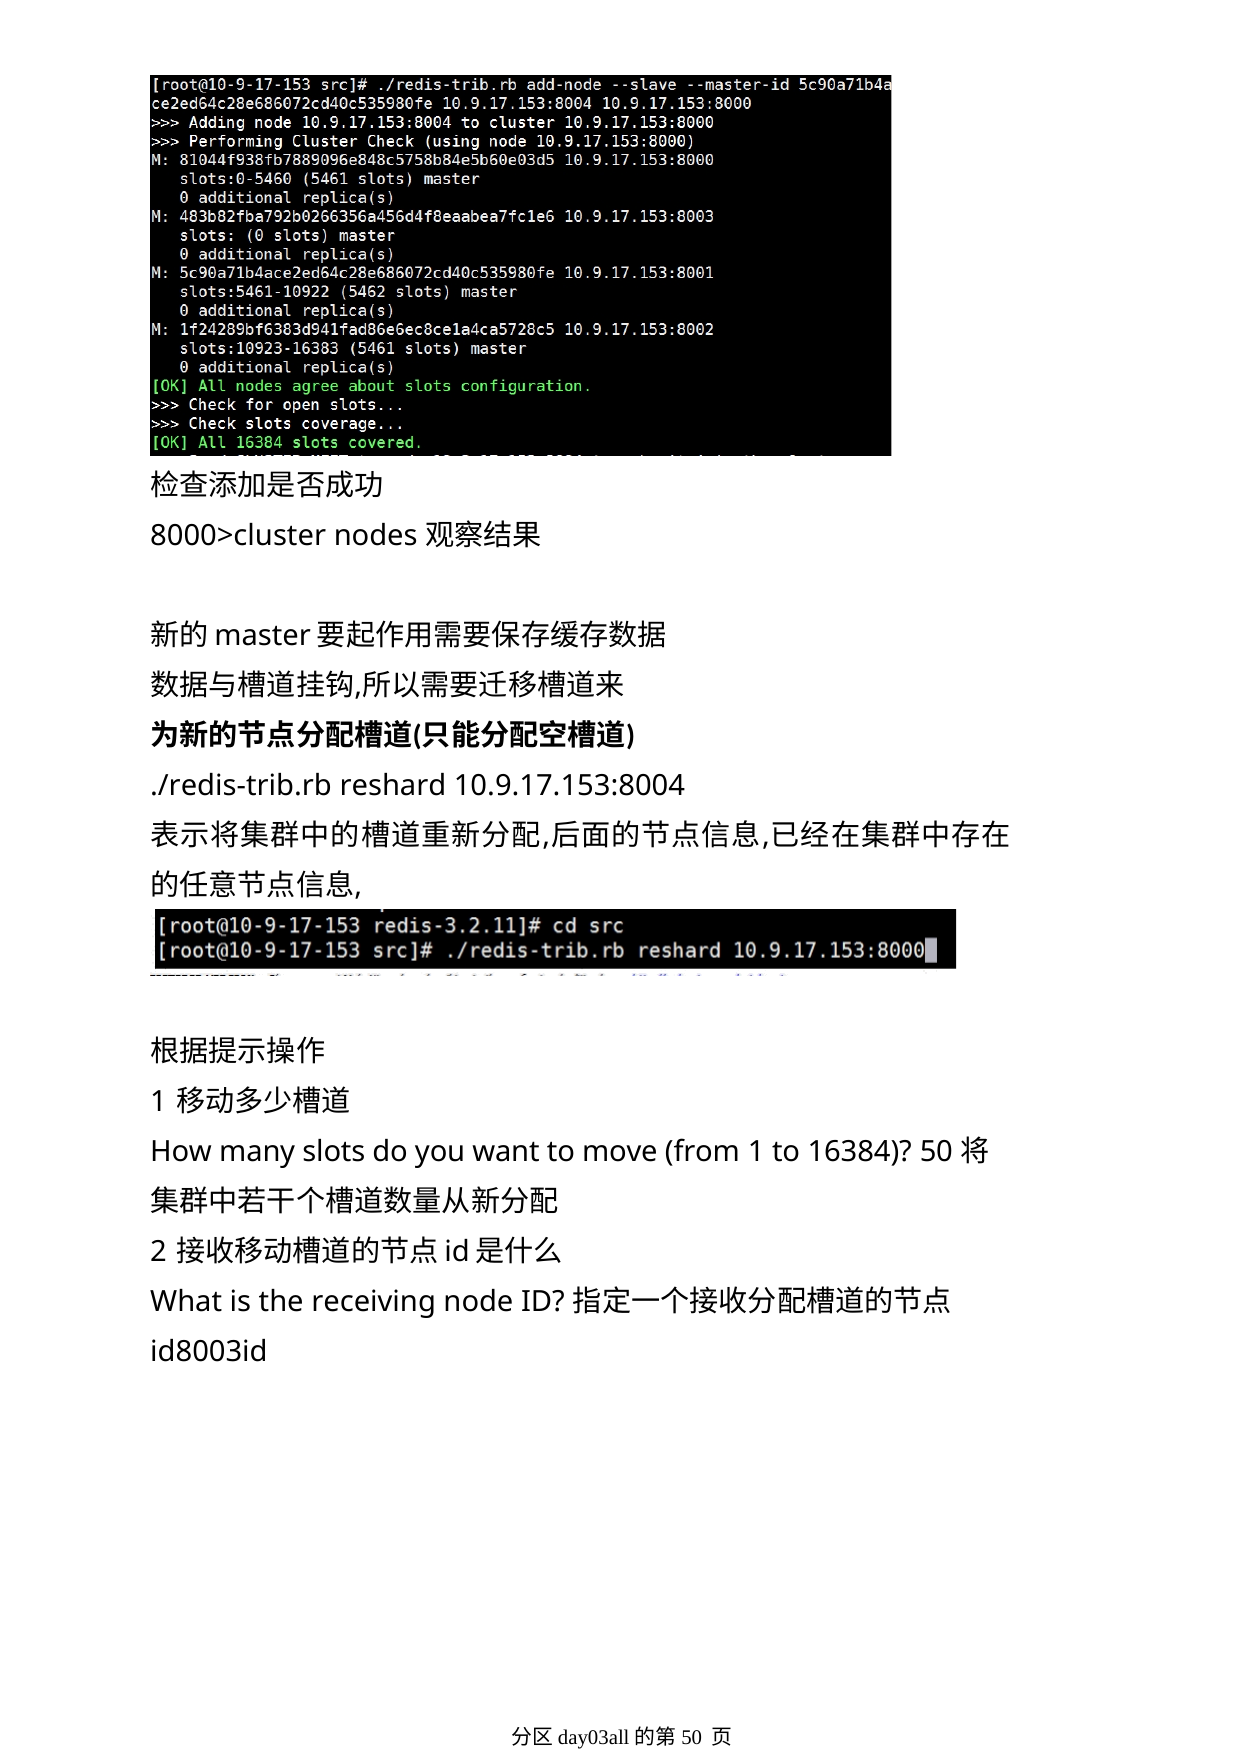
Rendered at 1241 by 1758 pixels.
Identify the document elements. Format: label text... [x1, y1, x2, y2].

text What is the receiving node ID? 指定一个接收分配槽道的节点 [150, 1281, 1015, 1319]
text 根据提示操作 [150, 1031, 1015, 1069]
text 分区 day03all 的第 50页 [511, 1722, 1015, 1749]
picture [150, 909, 957, 976]
list 移动多少槽道 [150, 1081, 1015, 1119]
text How many slots do you want to move (from 1 to 16384)? 50 将集群中若干个槽道数量从新分配 [150, 1122, 990, 1222]
list 接收移动槽道的节点id是什么 [150, 1231, 1015, 1269]
picture [150, 75, 892, 456]
text 数据与槽道挂钩,所以需要迁移槽道来 [150, 664, 1015, 703]
text 表示将集群中的槽道重新分配,后面的节点信息,已经在集群中存在的任意节点信息, [150, 805, 1011, 905]
text 8000>cluster nodes 观察结果 [150, 514, 1015, 553]
text 为新的节点分配槽道(只能分配空槽道) [150, 714, 1015, 753]
text id8003id [150, 1331, 1015, 1369]
text 新的master要起作用需要保存缓存数据 [150, 614, 1015, 653]
text 检查添加是否成功 [150, 464, 1015, 503]
text ./redis-trib.rb reshard 10.9.17.153:8004 [150, 764, 1015, 803]
